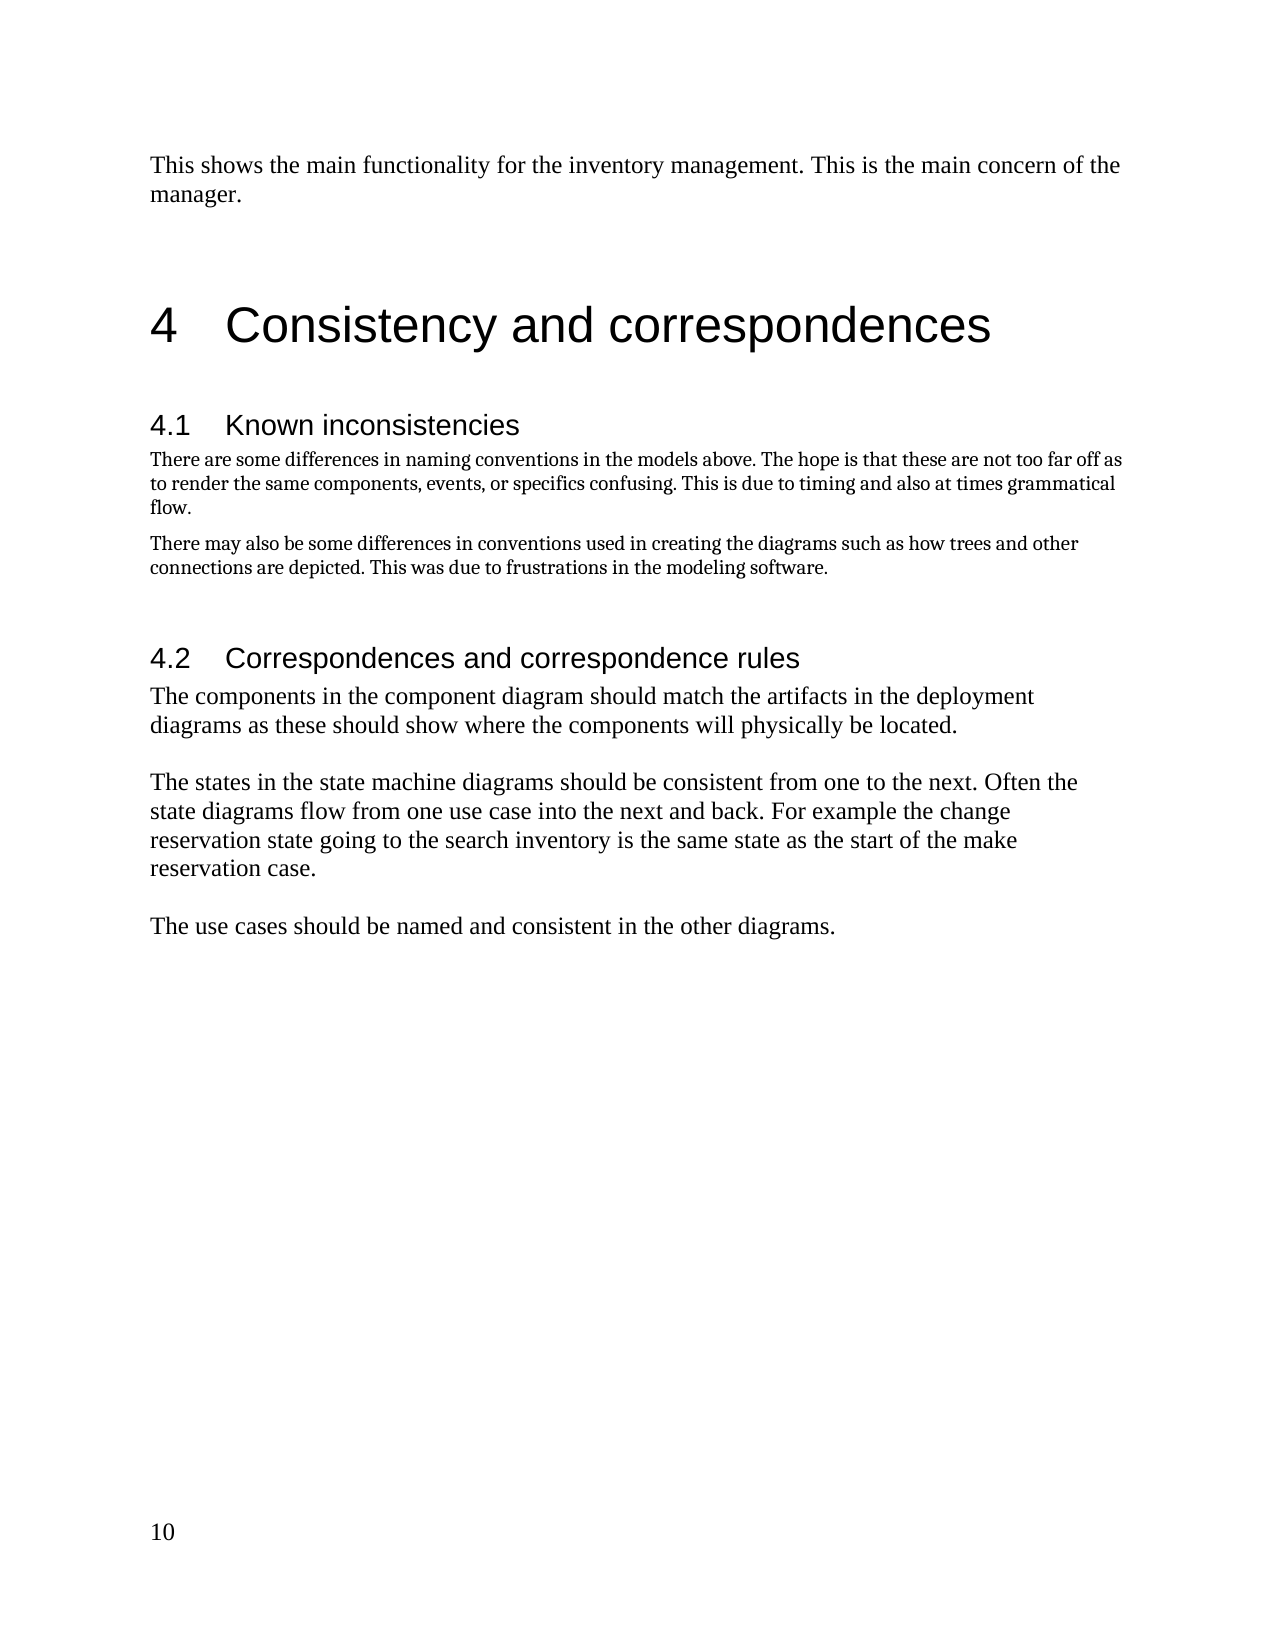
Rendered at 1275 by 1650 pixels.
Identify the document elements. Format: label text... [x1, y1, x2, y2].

text The states in the state machine diagrams should be consistent from one to the next. Often the state diagrams flow from one use case into the next and back. For example the change reservation state going to the search inventory is the same state as the start of the make reservation case. [150, 767, 1125, 882]
text There may also be some differences in conventions used in creating the diagrams such as how trees and other connections are depicted. This was due to frustrations in the modeling software. [150, 532, 1125, 580]
text The use cases should be named and consistent in the other diagrams. [150, 911, 1125, 940]
text The components in the component diagram should match the artifacts in the deployment diagrams as these should show where the components will physically be located. [150, 681, 1125, 738]
subtitle 4.2 Correspondences and correspondence rules [150, 641, 1125, 675]
text This shows the main functionality for the inventory management. This is the main concern of the manager. [150, 150, 1125, 207]
subtitle 4 Consistency and correspondences [150, 295, 1125, 352]
text There are some differences in naming conventions in the models above. The hope is that these are not too far off as to render the same components, events, or specifics confusing. This is due to timing and also at times grammatical flow. [150, 447, 1125, 519]
subtitle 4.1 Known inconsistencies [150, 408, 1125, 441]
